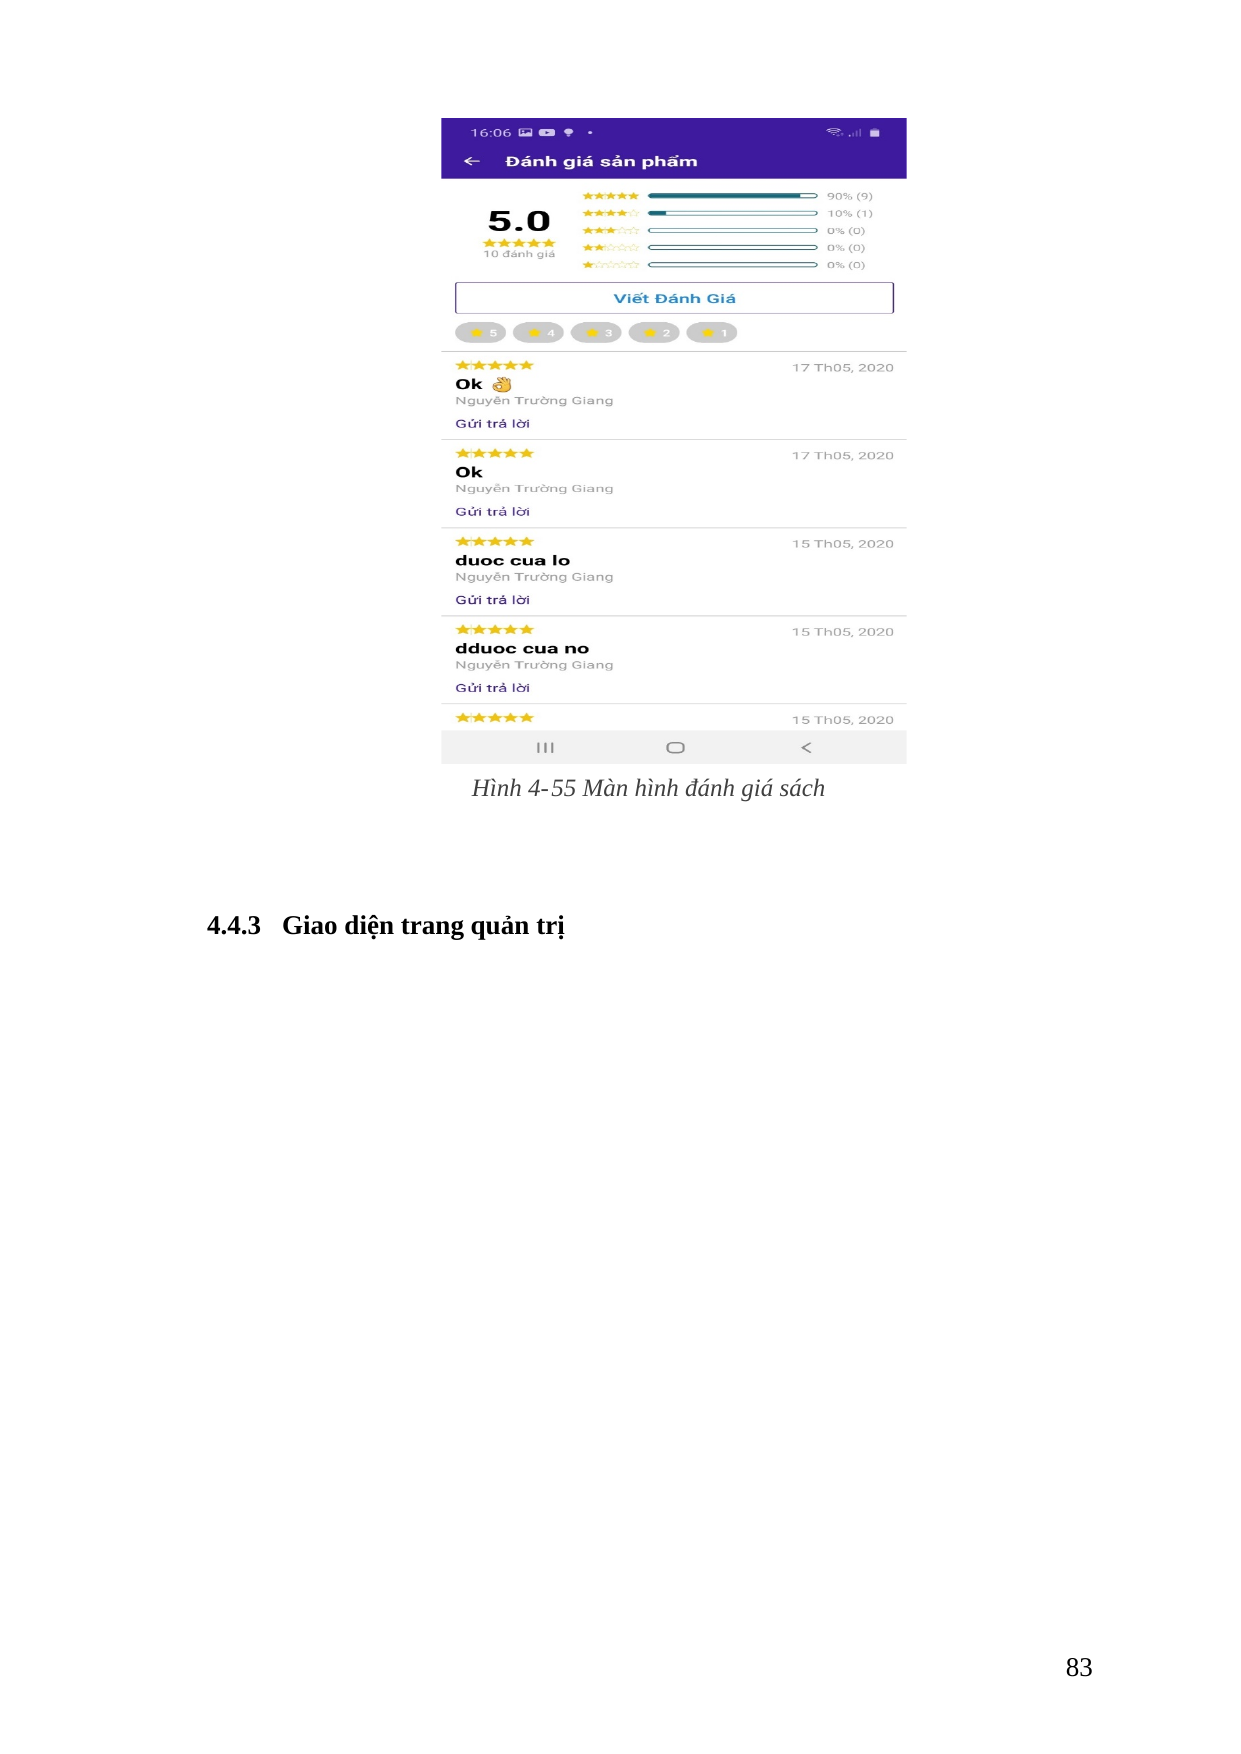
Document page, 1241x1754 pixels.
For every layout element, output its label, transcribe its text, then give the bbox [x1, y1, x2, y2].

subtitle Giao diện trang quản trị [207, 909, 1092, 941]
picture [441, 118, 907, 764]
text Hình - Màn hình đánh giá sách [207, 773, 1092, 801]
